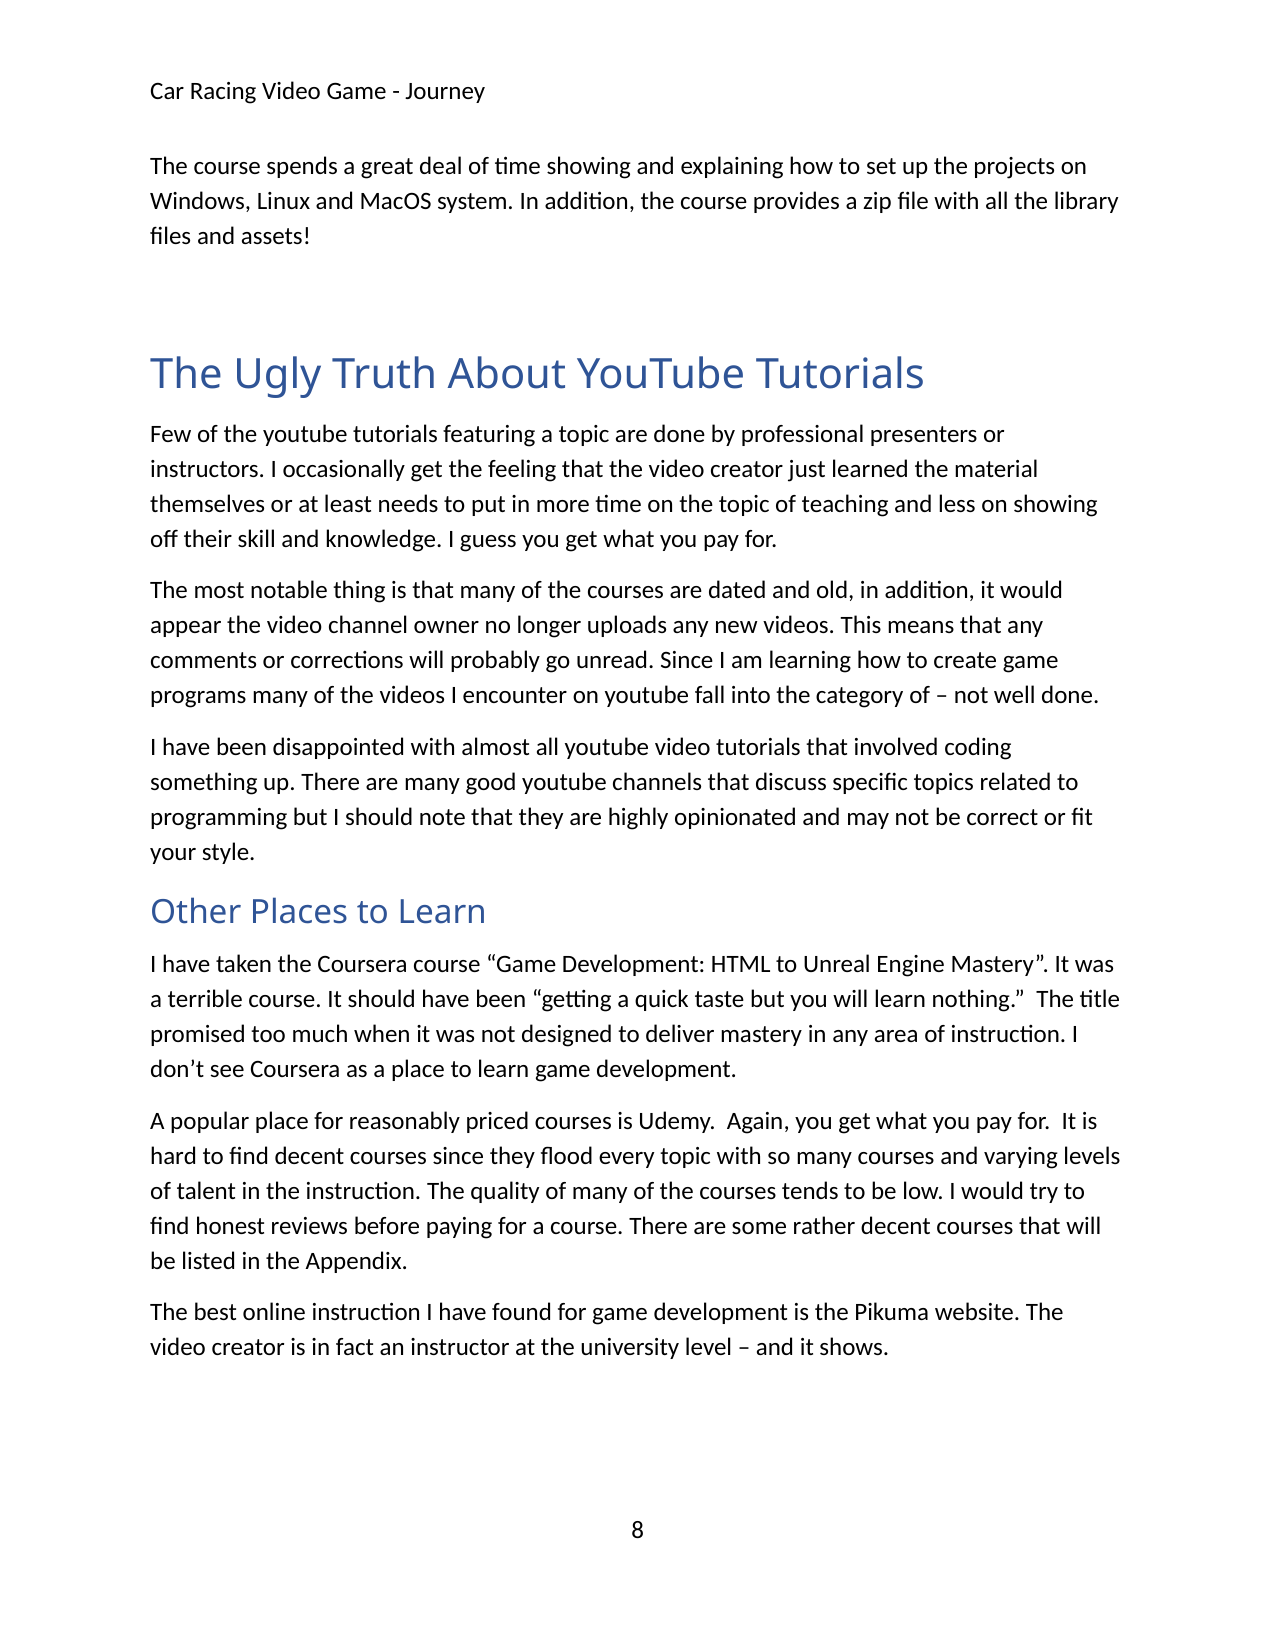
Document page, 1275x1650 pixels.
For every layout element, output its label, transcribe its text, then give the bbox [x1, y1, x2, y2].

text I have taken the Coursera course “Game Development: HTML to Unreal Engine Mastery”. It was a terrible course. It should have been “getting a quick taste but you will learn nothing.” The title promised too much when it was not designed to deliver mastery in any area of instruction. I don’t see Coursera as a place to learn game development. [150, 948, 1125, 1084]
text I have been disappointed with almost all youtube video tutorials that involved coding something up. There are many good youtube channels that discuss specific topics related to programming but I should note that they are highly opinionated and may not be correct or fit your style. [150, 731, 1125, 867]
subtitle The Ugly Truth About YouTube Tutorials [150, 344, 1125, 401]
text The most notable thing is that many of the courses are dated and old, in addition, it would appear the video channel owner no longer uploads any new videos. This means that any comments or corrections will probably go unread. Since I am learning how to create game programs many of the videos I encounter on youtube fall into the category of – not well done. [150, 574, 1125, 710]
text Few of the youtube tutorials featuring a topic are done by professional presenters or instructors. I occasionally get the feeling that the video creator just learned the material themselves or at least needs to put in more time on the topic of teaching and less on showing off their skill and knowledge. I guess you get what you pay for. [150, 418, 1125, 553]
subtitle Other Places to Learn [150, 888, 1125, 933]
text The course spends a great deal of time showing and explaining how to set up the projects on Windows, Linux and MacOS system. In addition, the course provides a zip file with all the library files and assets! [150, 150, 1125, 251]
text A popular place for reasonably priced courses is Udemy. Again, you get what you pay for. It is hard to find decent courses since they flood every topic with so many courses and varying levels of talent in the instruction. The quality of many of the courses tends to be low. I would try to find honest reviews before paying for a course. There are some rather decent courses that will be listed in the Appendix. [150, 1105, 1125, 1275]
text The best online instruction I have found for game development is the Pikuma website. The video creator is in fact an instructor at the university level – and it shows. [150, 1297, 1125, 1362]
